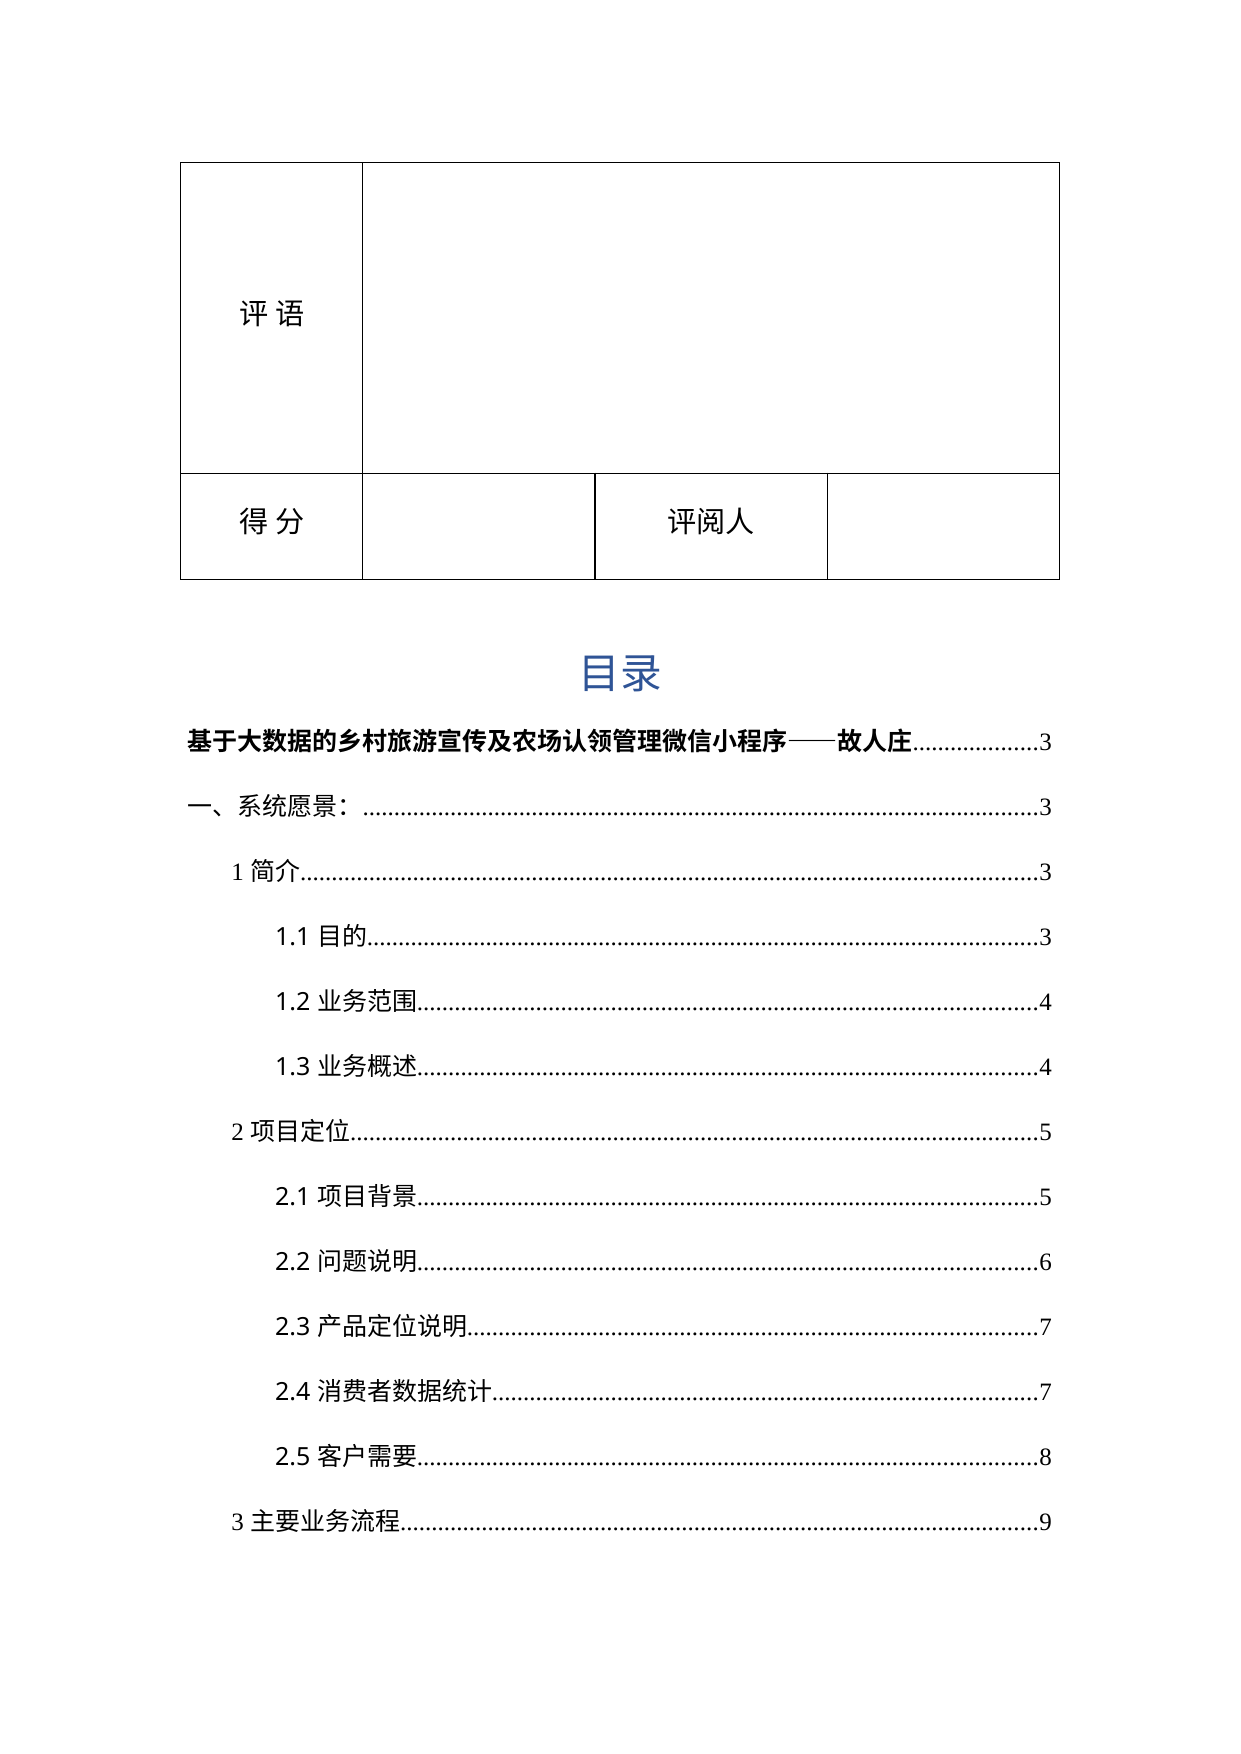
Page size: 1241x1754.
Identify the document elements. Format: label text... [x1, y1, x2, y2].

table_cell [828, 474, 1059, 579]
table_header 评 语 [181, 163, 362, 473]
table_cell 得 分 [181, 474, 362, 579]
table_header [363, 163, 1059, 473]
table_cell [363, 474, 594, 579]
table_cell 评阅人 [596, 474, 827, 579]
